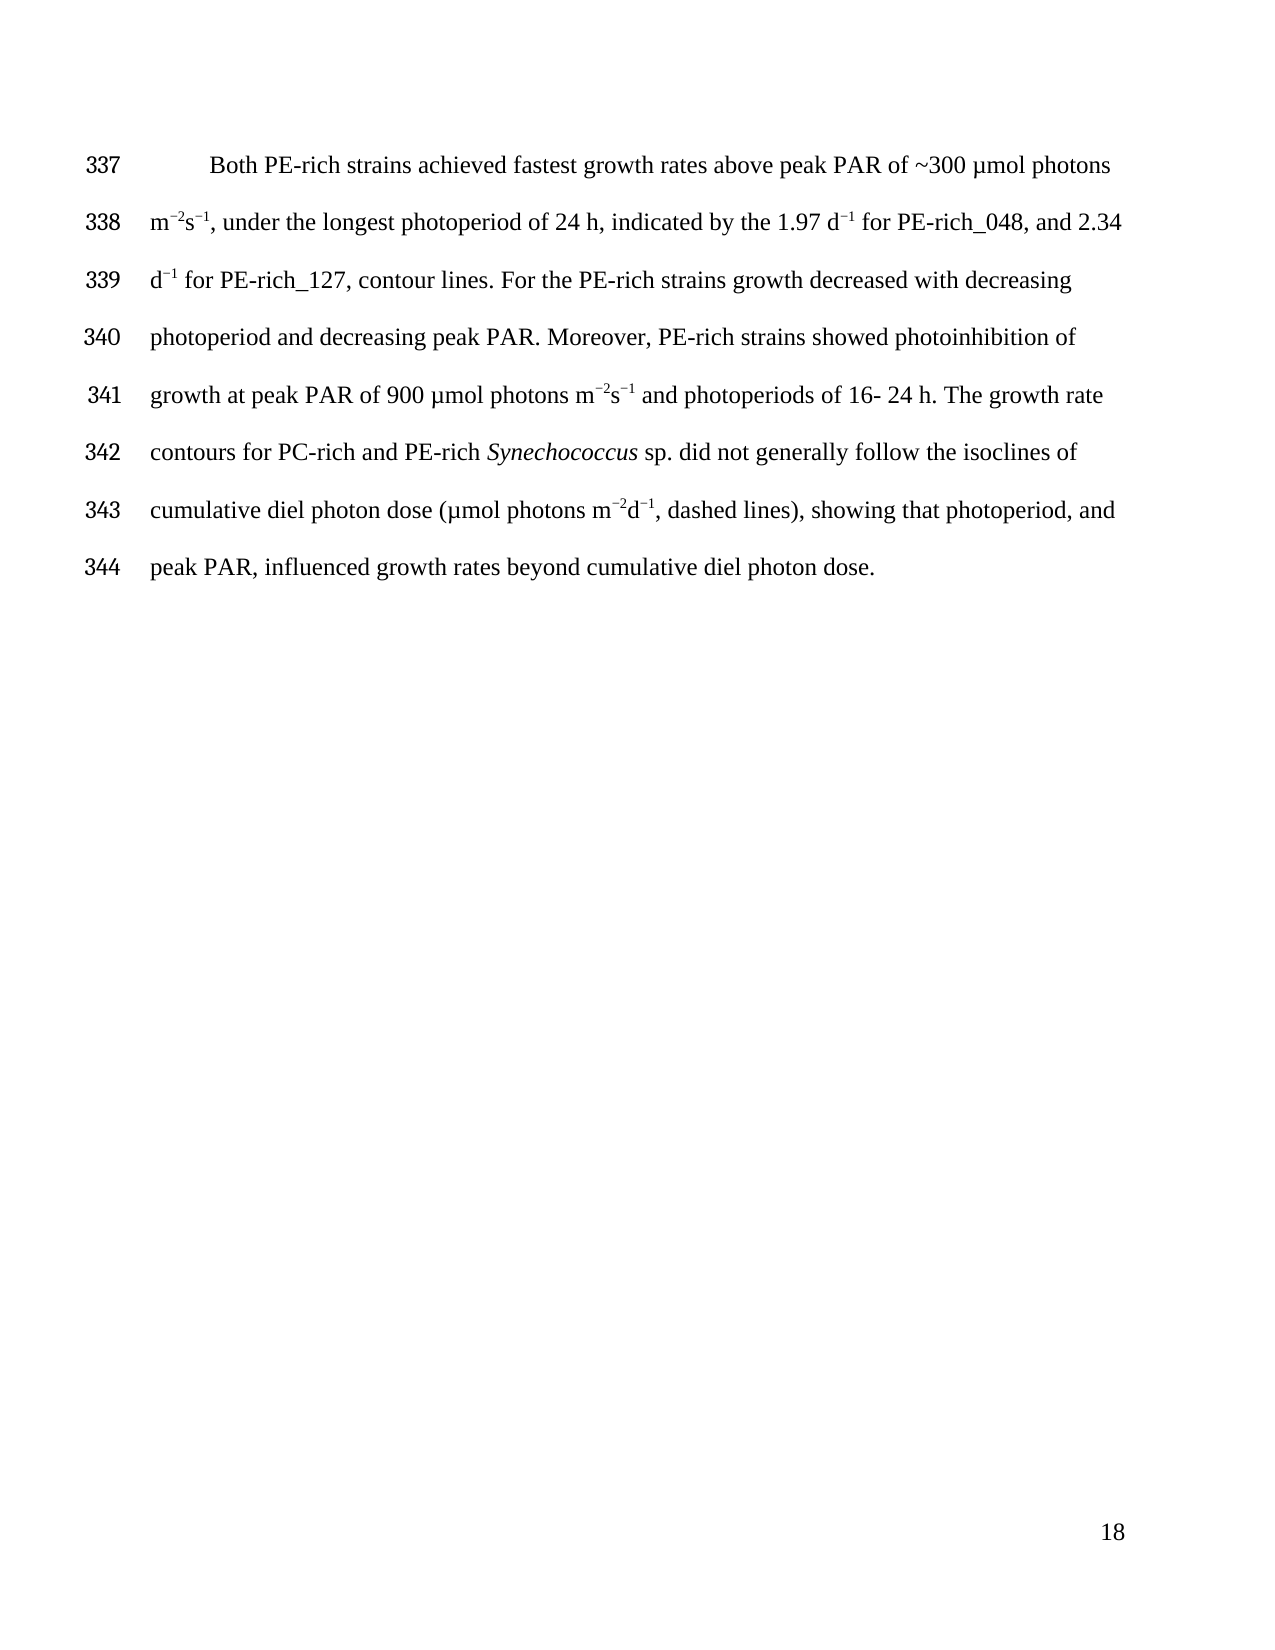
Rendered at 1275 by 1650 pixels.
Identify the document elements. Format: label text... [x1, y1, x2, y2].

text Both PE-rich strains achieved fastest growth rates above peak PAR of ~300 µmol photons m−2s−1, under the longest photoperiod of 24 h, indicated by the 1.97 d−1 for PE-rich_048, and 2.34 d−1 for PE-rich_127, contour lines. For the PE-rich strains growth decreased with decreasing photoperiod and decreasing peak PAR. Moreover, PE-rich strains showed photoinhibition of growth at peak PAR of 900 µmol photons m−2s−1 and photoperiods of 16- 24 h. The growth rate contours for PC-rich and PE-rich Synechococcus sp. did not generally follow the isoclines of cumulative diel photon dose (µmol photons m−2d−1, dashed lines), showing that photoperiod, and peak PAR, influenced growth rates beyond cumulative diel photon dose. [150, 150, 1125, 581]
